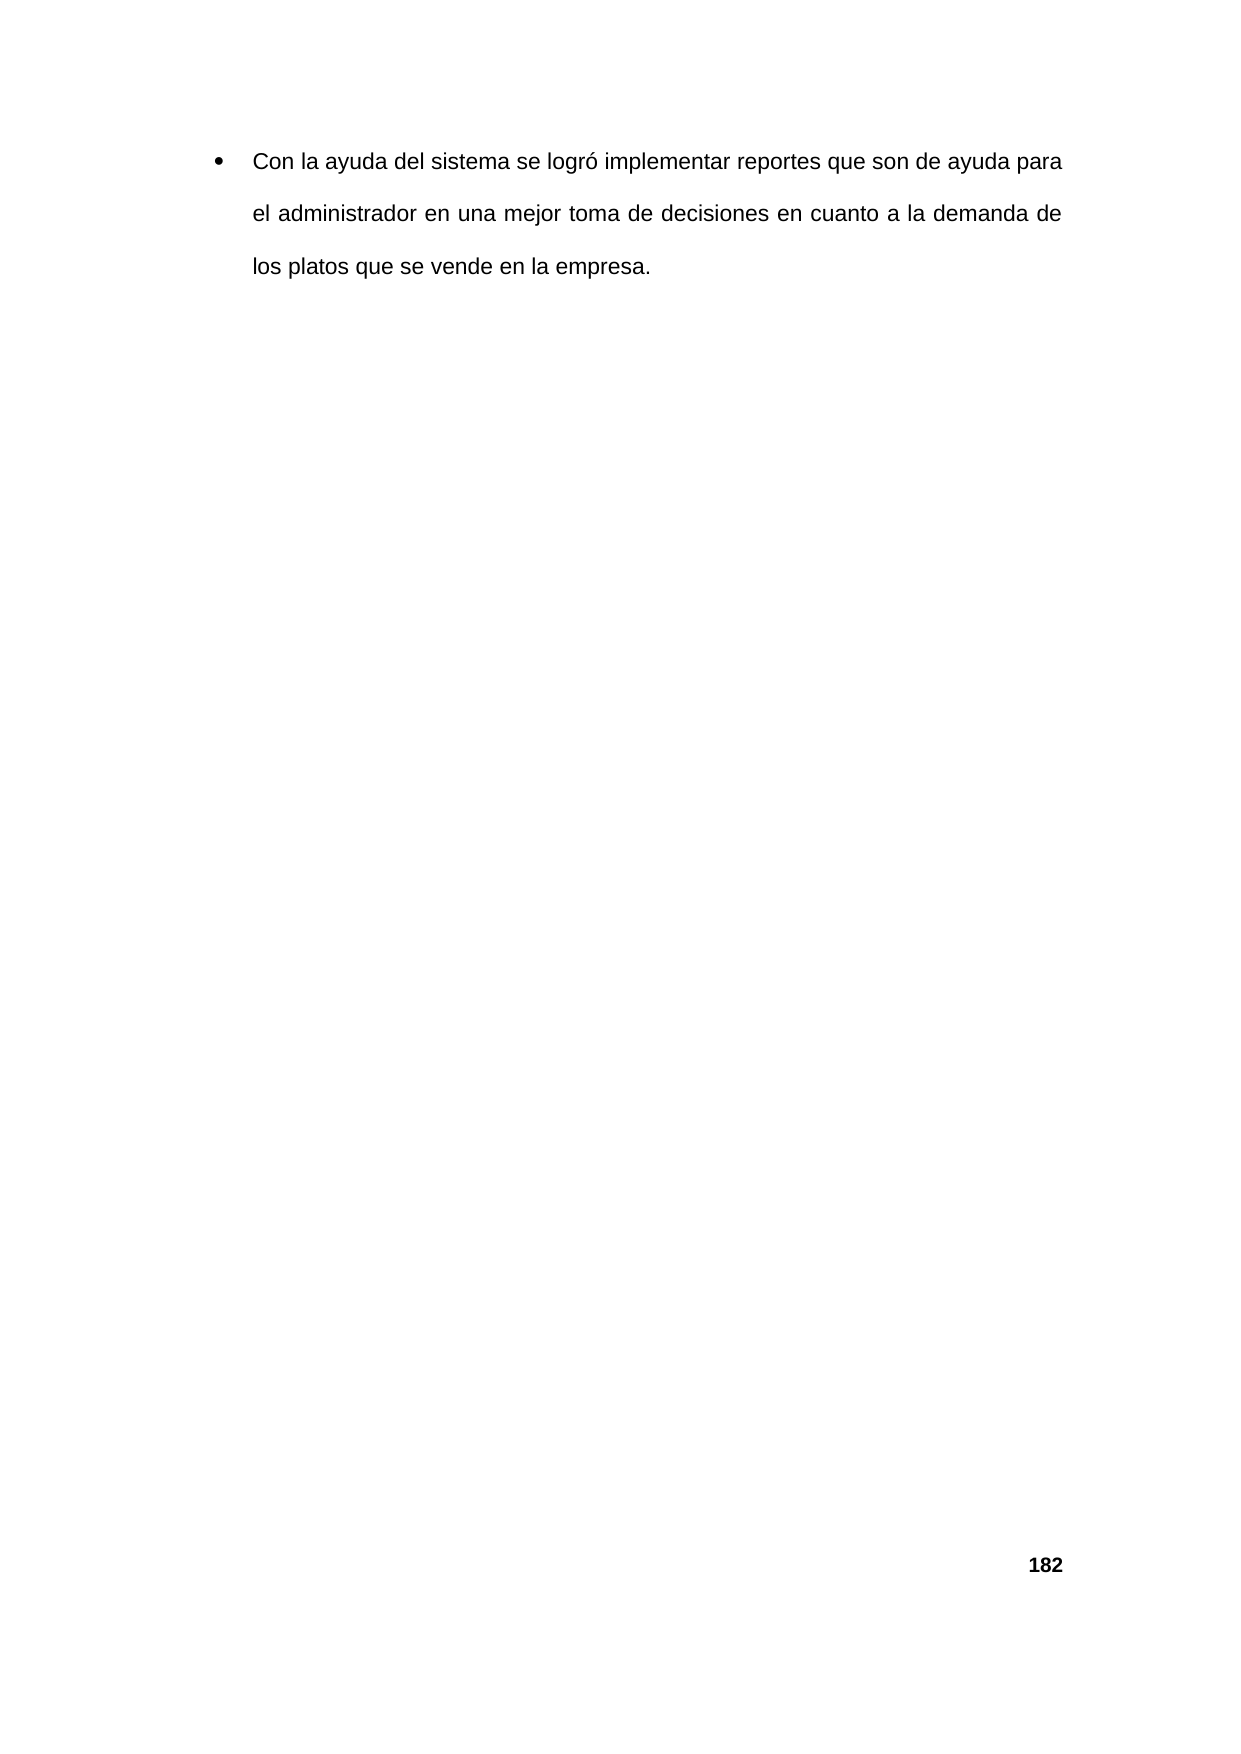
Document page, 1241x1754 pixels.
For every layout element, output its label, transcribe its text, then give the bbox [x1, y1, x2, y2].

list Con la ayuda del sistema se logró implementar reportes que son de ayuda para el administrador en una mejor toma de decisiones en cuanto a la demanda de los platos que se vende en la empresa. [215, 148, 1063, 279]
